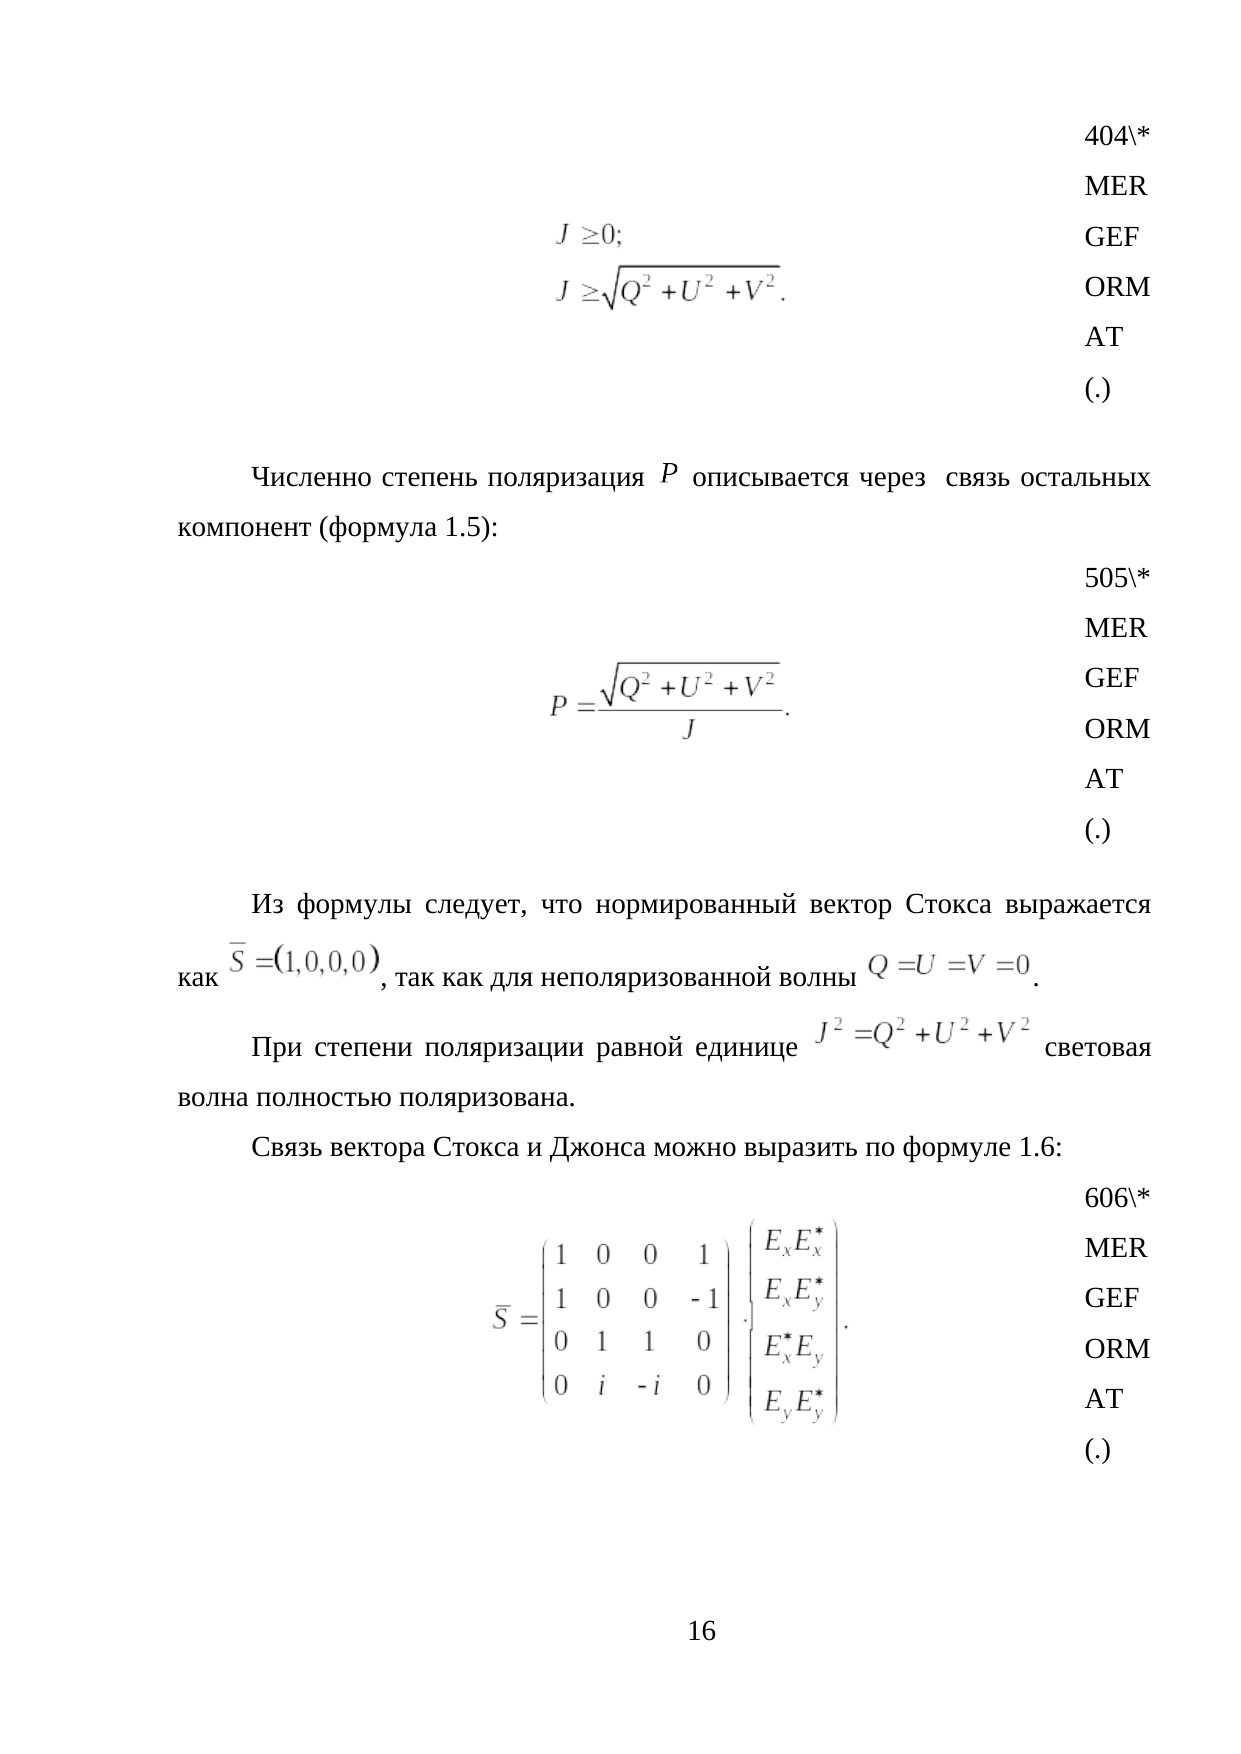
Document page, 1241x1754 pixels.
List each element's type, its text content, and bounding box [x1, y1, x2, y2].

text Численно степень поляризация описывается через связь остальных компонент (формула 1.5): [177, 457, 1152, 543]
table_header [1073, 118, 1152, 432]
table_header [177, 118, 1073, 432]
text Из формулы следует, что нормированный вектор Стокса выражается как , так как для неполяризованной волны . [177, 887, 1152, 992]
text Связь вектора Стокса и Джонса можно выразить по формуле 1.6: [177, 1129, 1152, 1163]
table_header [1073, 1180, 1152, 1482]
text При степени поляризации равной единице световая волна полностью поляризована. [177, 1009, 1152, 1113]
table_header [1073, 560, 1152, 862]
table_header [177, 560, 1073, 862]
table_header [177, 1180, 1073, 1482]
